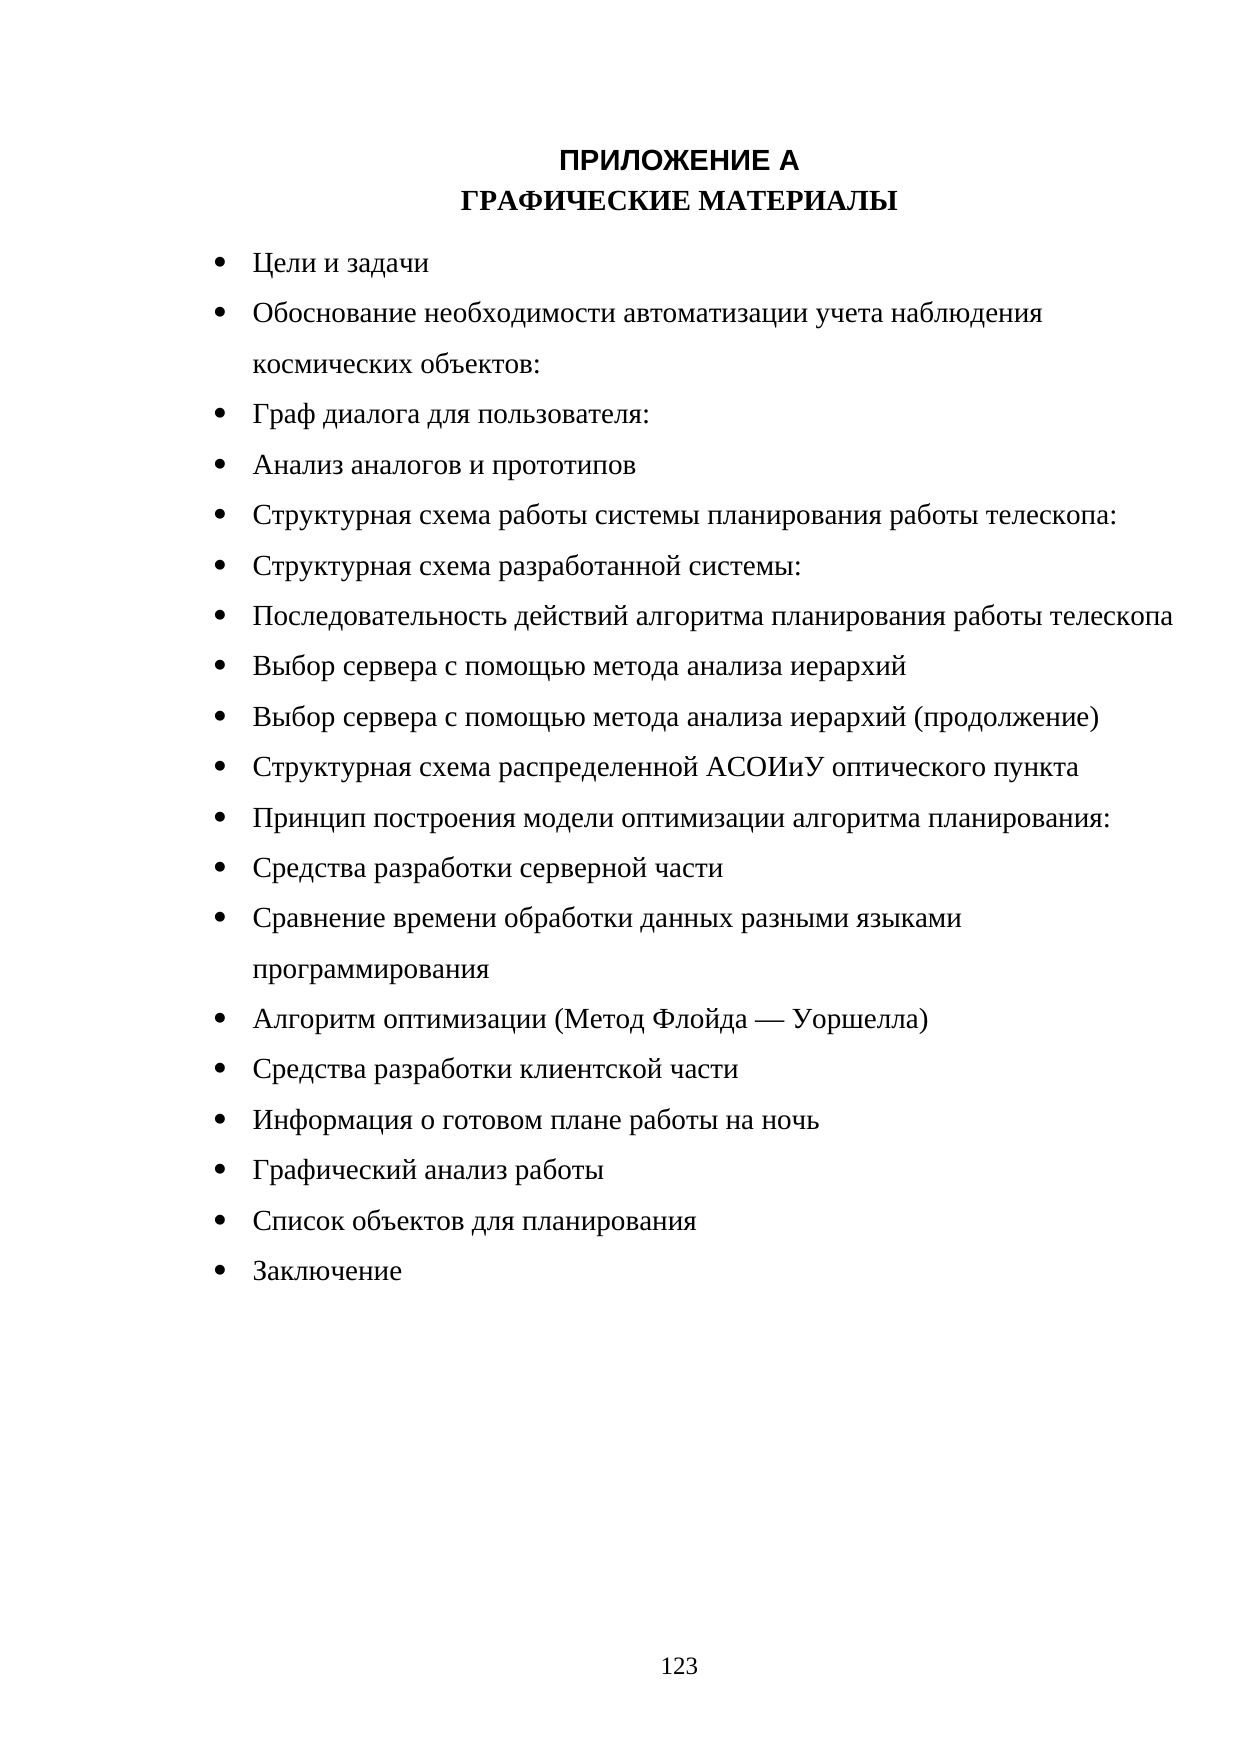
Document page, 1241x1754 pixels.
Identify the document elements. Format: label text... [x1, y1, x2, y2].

list Графический анализ работы [215, 1152, 1181, 1186]
list Средства разработки клиентской части [215, 1052, 1181, 1085]
list Сравнение времени обработки данных разными языками программирования [215, 901, 1181, 984]
list Выбор сервера с помощью метода анализа иерархий (продолжение) [215, 699, 1181, 732]
list Список объектов для планирования [215, 1203, 1181, 1237]
list Выбор сервера с помощью метода анализа иерархий [215, 648, 1181, 682]
list Структурная схема разработанной системы: [215, 548, 1181, 581]
list Алгоритм оптимизации (Метод Флойда — Уоршелла) [215, 1001, 1181, 1035]
list Информация о готовом плане работы на ночь [215, 1102, 1181, 1136]
list Принцип построения модели оптимизации алгоритма планирования: [215, 800, 1181, 833]
subtitle ПРИЛОЖЕНИЕ А [177, 143, 1181, 177]
subtitle ГРАФИЧЕСКИЕ МАТЕРИАЛЫ [177, 183, 1181, 216]
list Заключение [215, 1253, 1181, 1287]
list Структурная схема работы системы планирования работы телескопа: [215, 497, 1181, 531]
list Анализ аналогов и прототипов [215, 447, 1181, 480]
list Цели и задачи [215, 245, 1181, 279]
list Граф диалога для пользователя: [215, 396, 1181, 430]
list Структурная схема распределенной АСОИиУ оптического пункта [215, 749, 1181, 783]
list Обоснование необходимости автоматизации учета наблюдения космических объектов: [215, 296, 1181, 379]
list Последовательность действий алгоритма планирования работы телескопа [215, 598, 1181, 632]
list Средства разработки серверной части [215, 850, 1181, 884]
